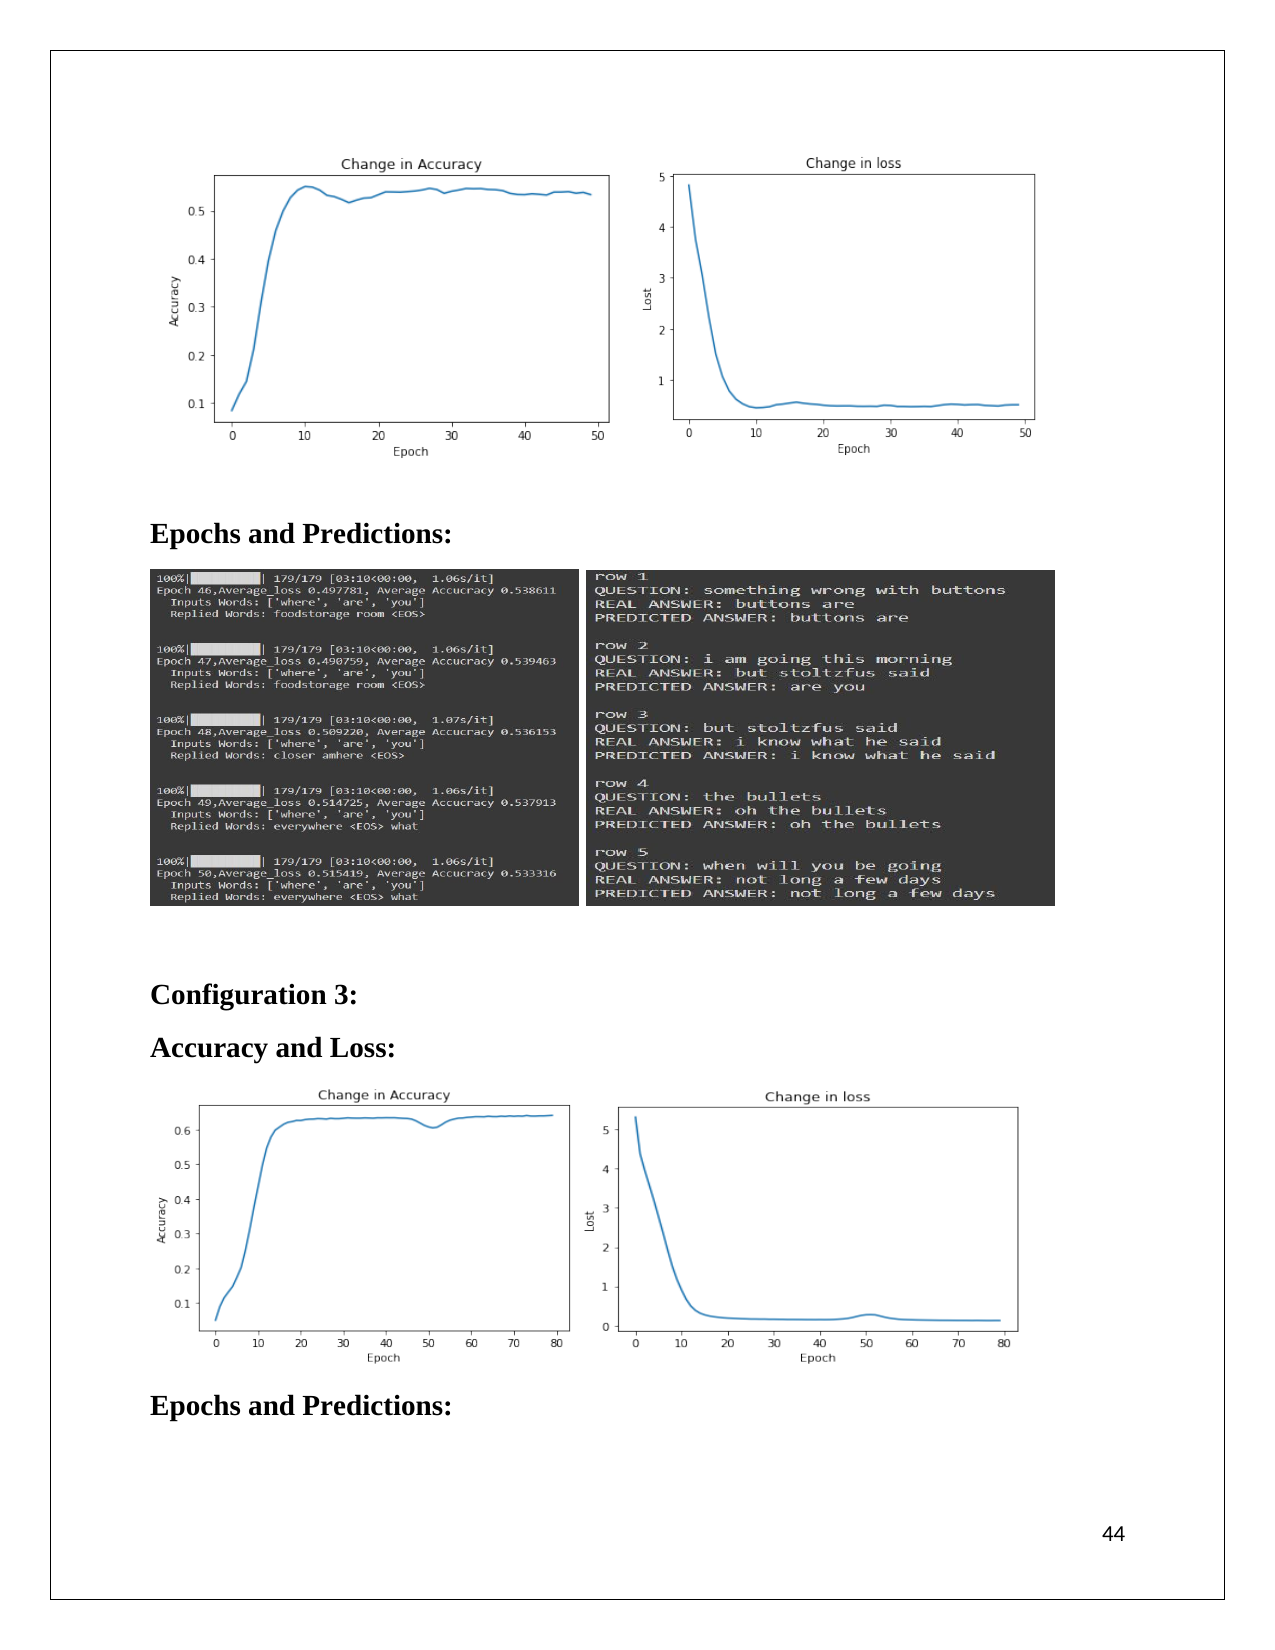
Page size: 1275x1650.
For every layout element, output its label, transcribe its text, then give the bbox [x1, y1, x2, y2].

text Accuracy and Loss: [150, 1030, 1125, 1064]
picture [162, 151, 617, 465]
picture [586, 570, 1055, 906]
text Epochs and Predictions: [150, 480, 1125, 550]
picture [150, 1083, 1025, 1370]
picture [635, 150, 1042, 462]
text Epochs and Predictions: [150, 1388, 1125, 1422]
text Configuration 3: [150, 977, 1125, 1011]
picture [150, 569, 579, 906]
